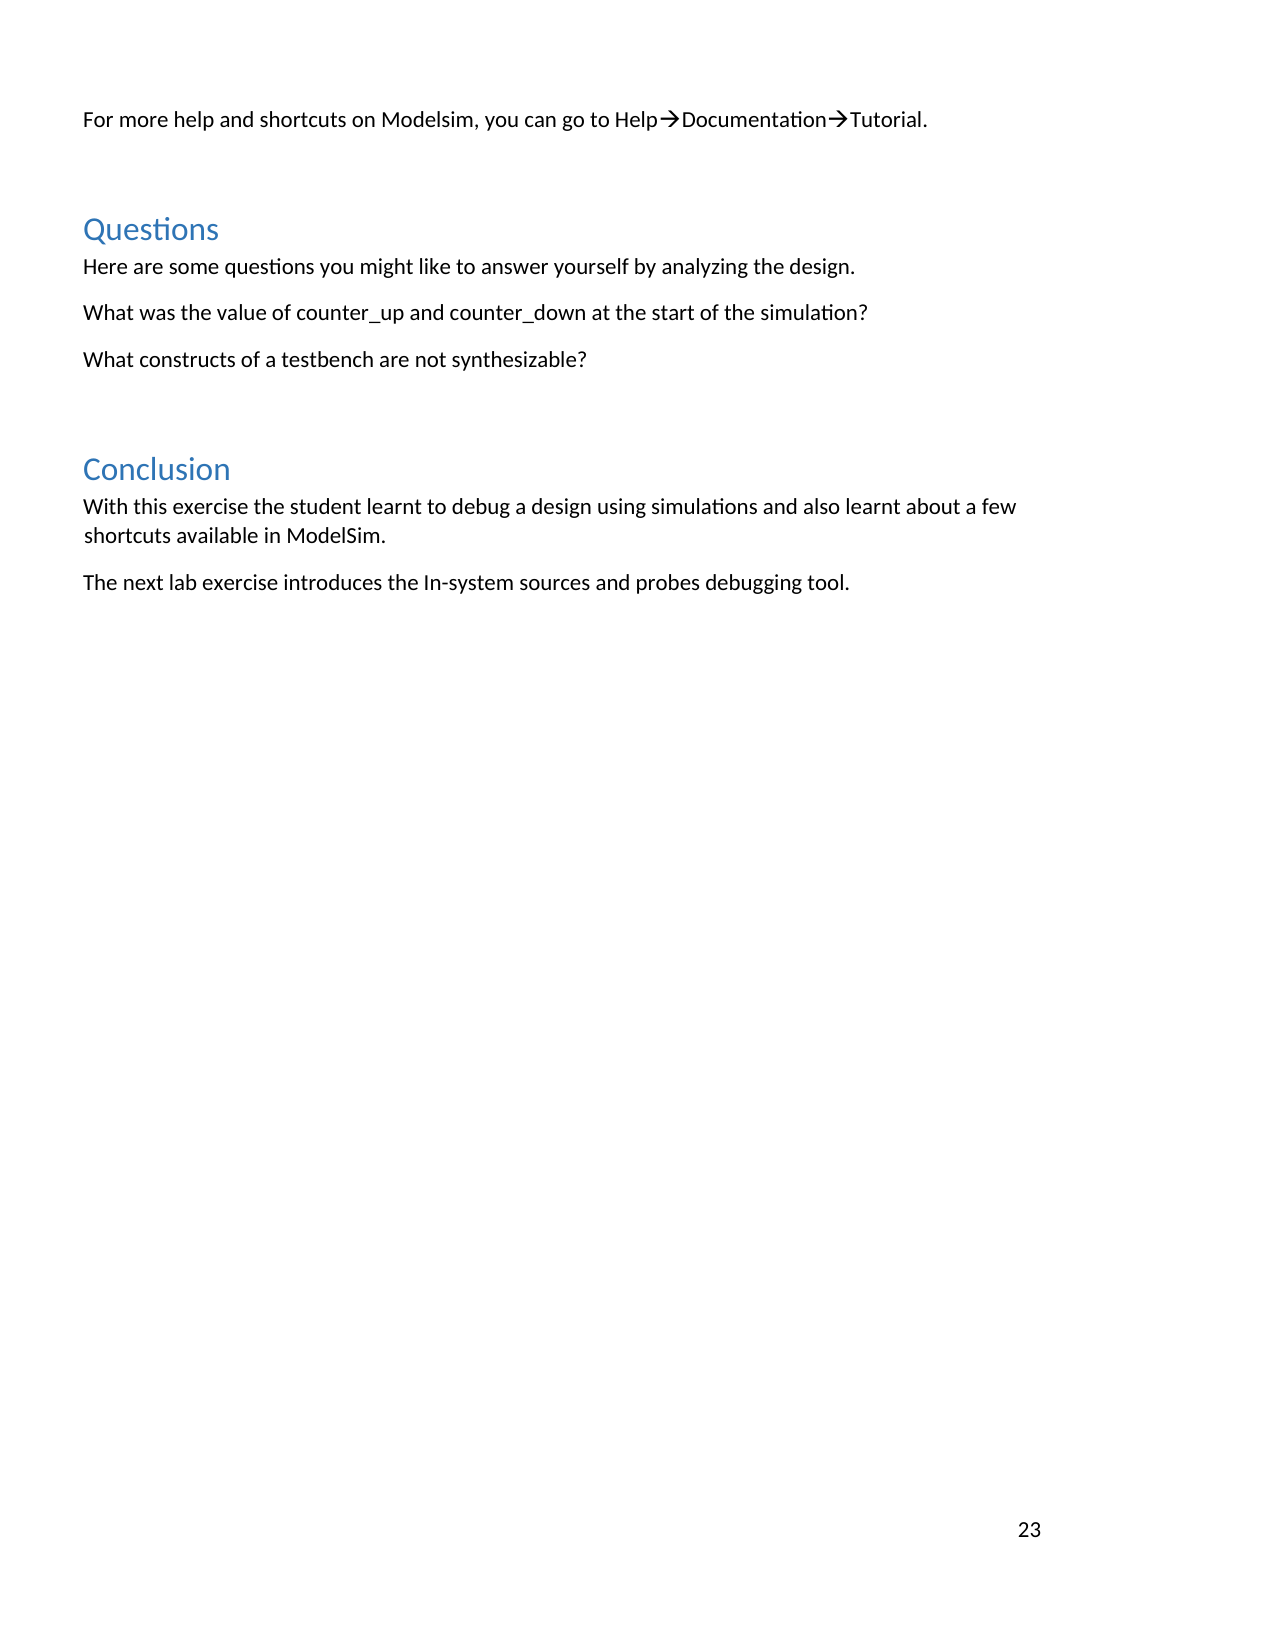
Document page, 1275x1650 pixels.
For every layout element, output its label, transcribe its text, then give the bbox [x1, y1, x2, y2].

text The next lab exercise introduces the In-system sources and probes debugging tool. [83, 568, 1041, 596]
text For more help and shortcuts on Modelsim, you can go to HelpDocumentationTutorial. [83, 105, 1041, 133]
text Here are some questions you might like to answer yourself by analyzing the design. [83, 252, 1041, 280]
text What constructs of a testbench are not synthesizable? [83, 345, 1041, 373]
subtitle Questions [83, 208, 1172, 249]
subtitle Conclusion [83, 448, 1172, 489]
text What was the value of counter_up and counter_down at the start of the simulation? [83, 298, 1041, 326]
text With this exercise the student learnt to debug a design using simulations and also learnt about a few shortcuts available in ModelSim. [83, 492, 1041, 549]
